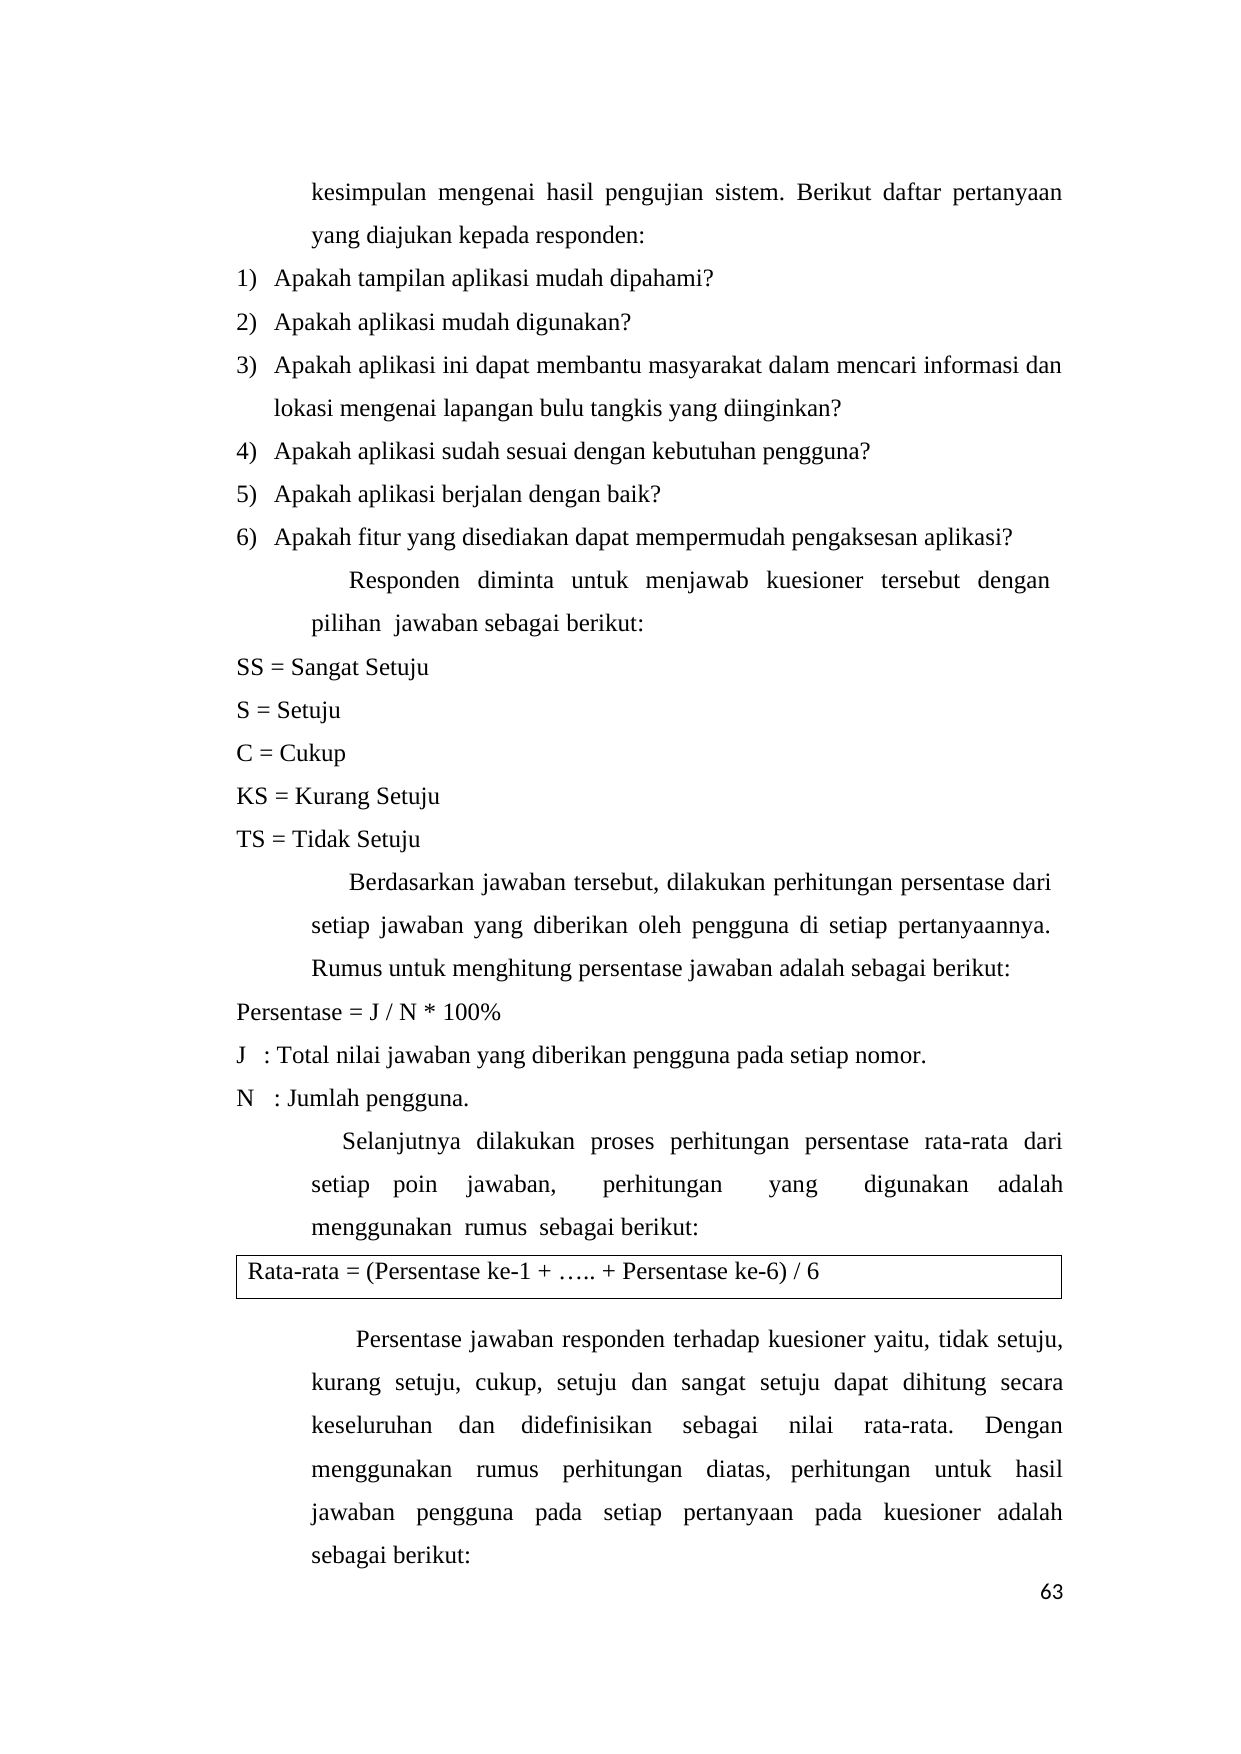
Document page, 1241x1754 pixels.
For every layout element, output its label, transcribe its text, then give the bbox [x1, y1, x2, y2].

list Apakah fitur yang disediakan dapat mempermudah pengaksesan aplikasi? [236, 522, 1063, 551]
list Apakah aplikasi berjalan dengan baik? [236, 479, 1063, 508]
list Apakah aplikasi mudah digunakan? [236, 307, 1063, 335]
list Apakah aplikasi ini dapat membantu masyarakat dalam mencari informasi dan lokasi mengenai lapangan bulu tangkis yang diinginkan? [236, 350, 1063, 422]
text KS = Kurang Setuju [236, 781, 1063, 810]
text Responden diminta untuk menjawab kuesioner tersebut dengan pilihan jawaban sebagai berikut: [311, 565, 1051, 637]
text Selanjutnya dilakukan proses perhitungan persentase rata-rata dari setiap poin jawaban, perhitungan yang digunakan adalah menggunakan rumus sebagai berikut: [311, 1126, 1063, 1241]
text J : Total nilai jawaban yang diberikan pengguna pada setiap nomor. [236, 1040, 1063, 1068]
text S = Setuju [236, 695, 1063, 723]
table_header Rata-rata = (Persentase ke-1 + ….. + Persentase ke-6) / 6 [237, 1256, 1061, 1298]
text Berdasarkan jawaban tersebut, dilakukan perhitungan persentase dari setiap jawaban yang diberikan oleh pengguna di setiap pertanyaannya. Rumus untuk menghitung persentase jawaban adalah sebagai berikut: [311, 867, 1051, 982]
text Persentase jawaban responden terhadap kuesioner yaitu, tidak setuju, kurang setuju, cukup, setuju dan sangat setuju dapat dihitung secara keseluruhan dan didefinisikan sebagai nilai rata-rata. Dengan menggunakan rumus perhitungan diatas, perhitungan untuk hasil jawaban pengguna pada setiap pertanyaan pada kuesioner adalah sebagai berikut: [311, 1324, 1063, 1569]
text N : Jumlah pengguna. [236, 1083, 1063, 1112]
text Persentase = J / N * 100% [236, 997, 1063, 1025]
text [311, 177, 1063, 249]
list Apakah tampilan aplikasi mudah dipahami? [236, 263, 1063, 292]
text C = Cukup [236, 738, 1063, 767]
list Apakah aplikasi sudah sesuai dengan kebutuhan pengguna? [236, 436, 1063, 465]
text TS = Tidak Setuju [236, 824, 1063, 853]
text SS = Sangat Setuju [236, 652, 1063, 680]
